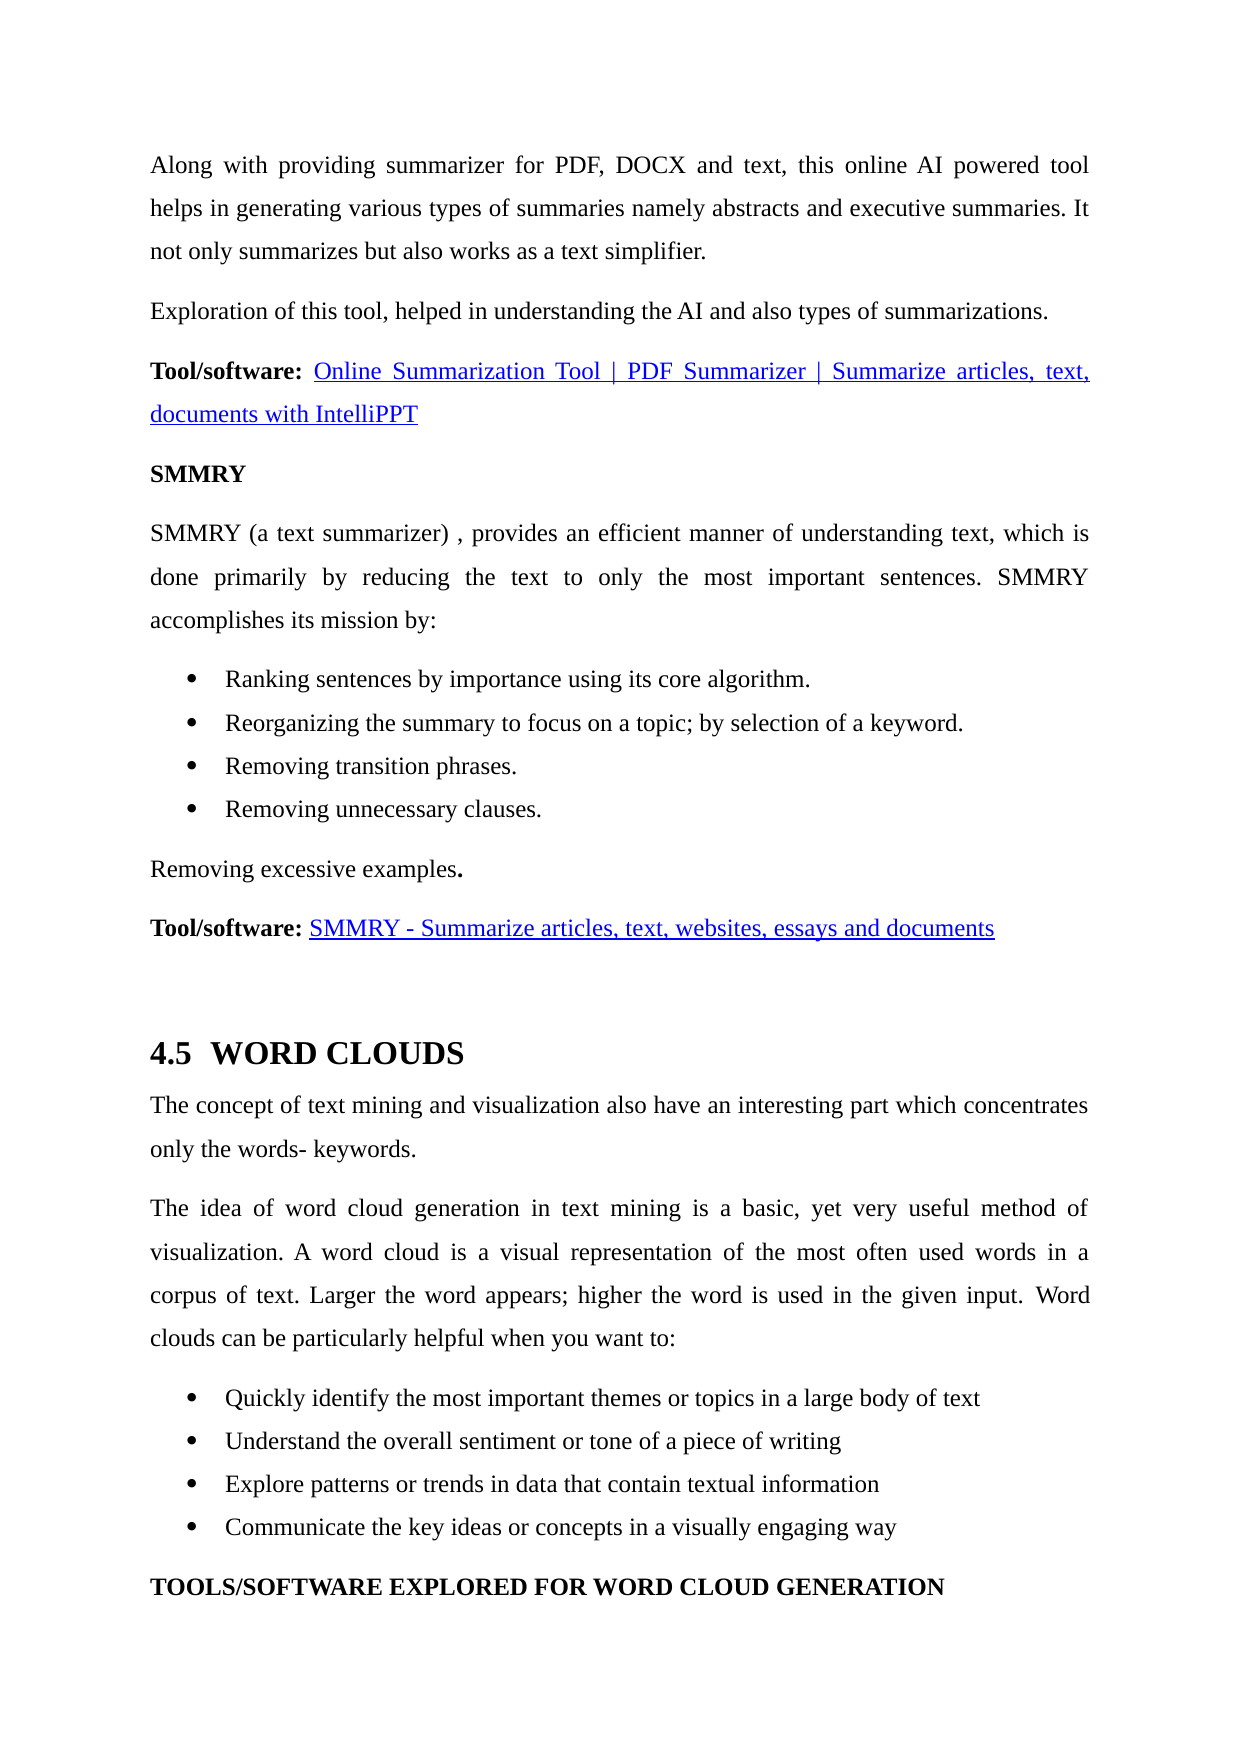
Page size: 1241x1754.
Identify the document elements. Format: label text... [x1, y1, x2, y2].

list Quickly identify the most important themes or topics in a large body of text [187, 1383, 1090, 1411]
text Tool/software: SMMRY - Summarize articles, text, websites, essays and documents [150, 913, 1090, 942]
list Ranking sentences by importance using its core algorithm. [187, 664, 1090, 693]
text Tool/software: Online Summarization Tool | PDF Summarizer | Summarize articles, text, documents with IntelliPPT [150, 356, 1090, 428]
text Along with providing summarizer for PDF, DOCX and text, this online AI powered tool helps in generating various types of summaries namely abstracts and executive summaries. It not only summarizes but also works as a text simplifier. [150, 150, 1090, 265]
text SMMRY (a text summarizer) , provides an efficient manner of understanding text, which is done primarily by reducing the text to only the most important sentences. SMMRY accomplishes its mission by: [150, 518, 1090, 633]
list Explore patterns or trends in data that contain textual information [187, 1469, 1090, 1498]
list Removing transition phrases. [187, 751, 1090, 779]
list Reorganizing the summary to focus on a topic; by selection of a keyword. [187, 708, 1090, 736]
list Communicate the key ideas or concepts in a visually engaging way [187, 1512, 1090, 1541]
text Exploration of this tool, helped in understanding the AI and also types of summarizations. [150, 296, 1090, 325]
subtitle WORD CLOUDS [150, 1033, 1090, 1071]
text The idea of word cloud generation in text mining is a basic, yet very useful method of visualization. A word cloud is a visual representation of the most often used words in a corpus of text. Larger the word appears; higher the word is used in the given input. Word clouds can be particularly helpful when you want to: [150, 1193, 1090, 1352]
list Understand the overall sentiment or tone of a piece of writing [187, 1426, 1090, 1454]
text SMMRY [150, 459, 1090, 487]
text Removing excessive examples. [150, 854, 1090, 882]
list Removing unnecessary clauses. [187, 794, 1090, 823]
text TOOLS/SOFTWARE EXPLORED FOR WORD CLOUD GENERATION [150, 1572, 1090, 1601]
text The concept of text mining and visualization also have an interesting part which concentrates only the words- keywords. [150, 1091, 1090, 1162]
